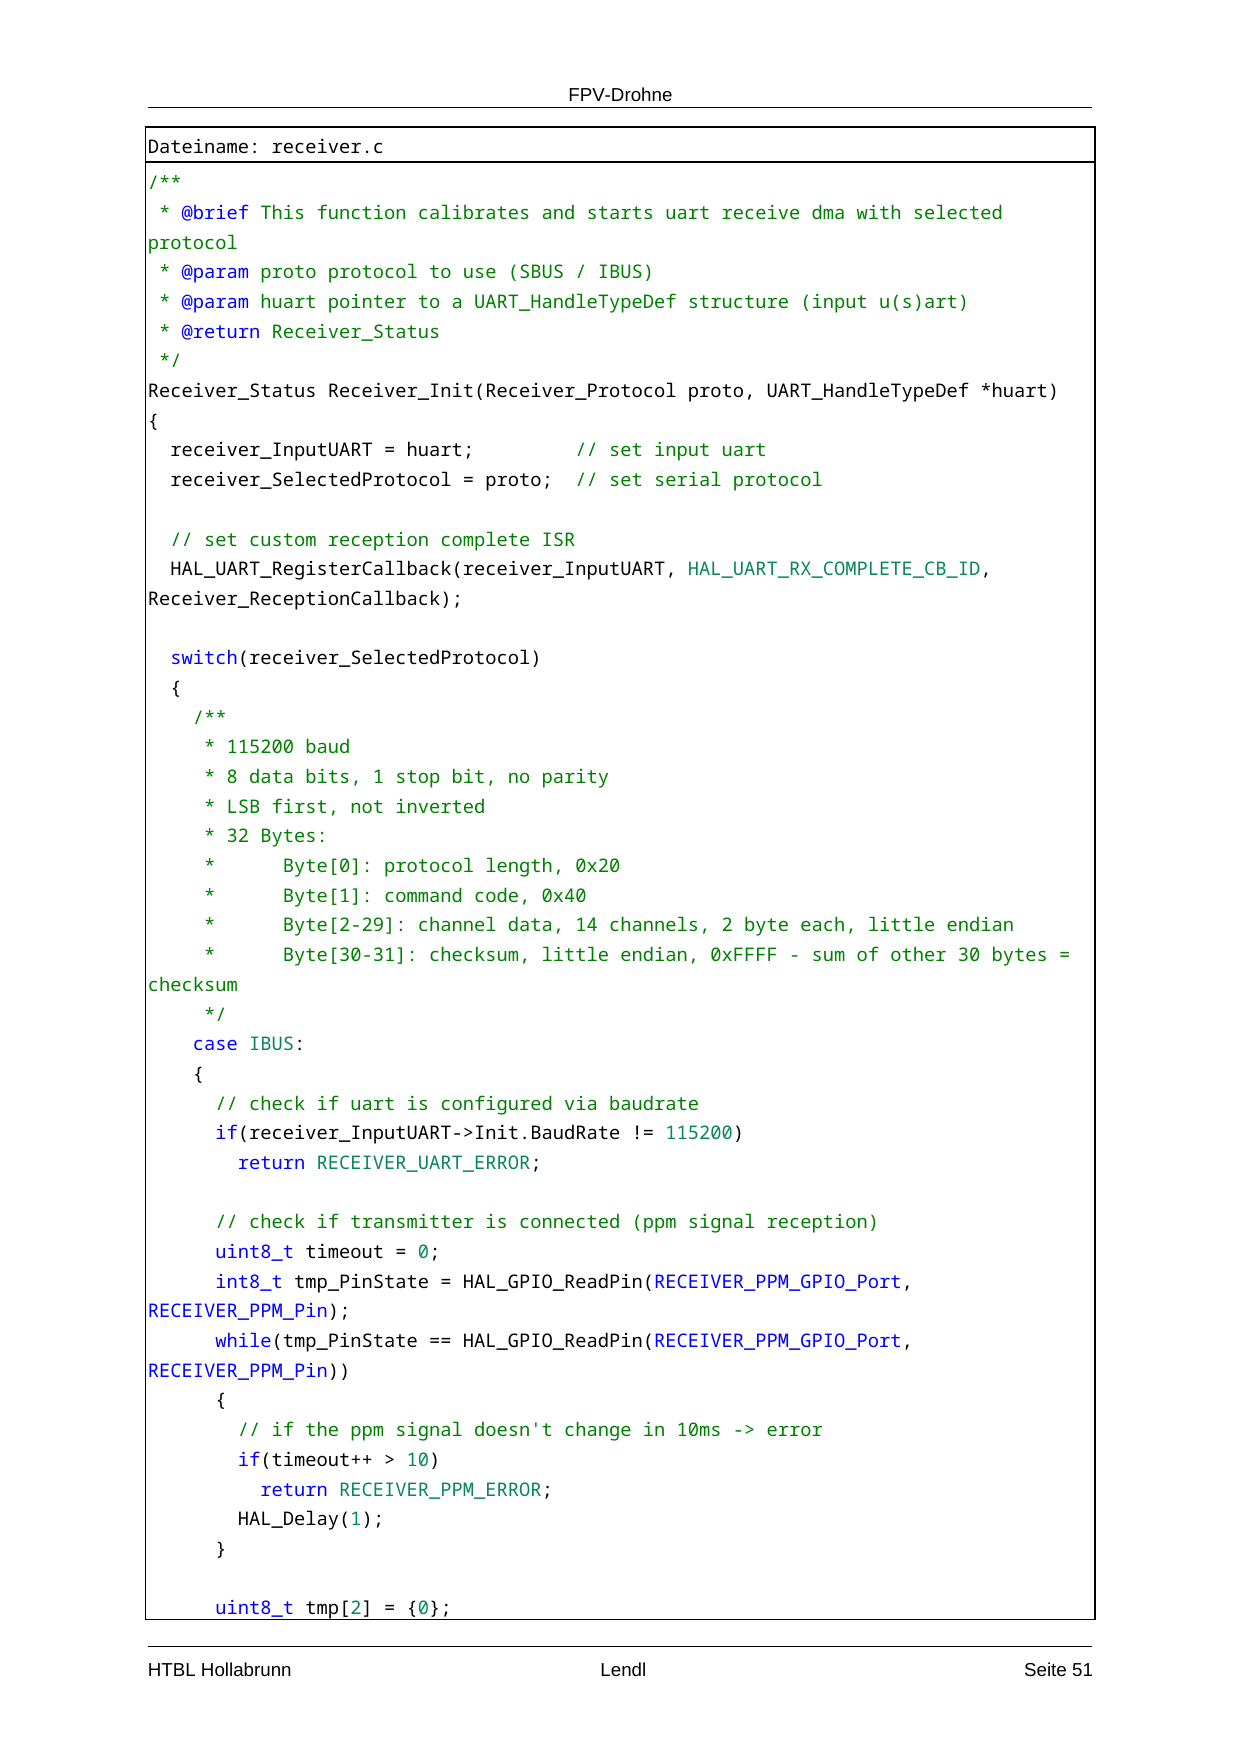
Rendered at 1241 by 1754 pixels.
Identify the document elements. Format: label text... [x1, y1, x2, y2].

text receiver_SelectedProtocol = proto; // set serial protocol [148, 462, 1092, 492]
text return RECEIVER_UART_ERROR; [148, 1145, 1092, 1175]
text */ [148, 343, 1092, 373]
text // if the ppm signal doesn't change in 10ms -> error [148, 1412, 1092, 1442]
text // check if transmitter is connected (ppm signal reception) [148, 1204, 1092, 1234]
text uint8_t tmp[2] = {0}; [148, 1590, 1092, 1619]
text */ [148, 997, 1092, 1026]
text * 32 Bytes: [148, 818, 1092, 848]
text // check if uart is configured via baudrate [148, 1086, 1092, 1115]
text Receiver_Status Receiver_Init(Receiver_Protocol proto, UART_HandleTypeDef *huart) [148, 373, 1092, 403]
text * Byte[2-29]: channel data, 14 channels, 2 byte each, little endian [148, 908, 1092, 937]
text /** [146, 163, 1094, 195]
text * Byte[0]: protocol length, 0x20 [148, 848, 1092, 878]
text } [148, 1531, 1092, 1561]
text if(timeout++ > 10) [148, 1442, 1092, 1472]
text int8_t tmp_PinState = HAL_GPIO_ReadPin(RECEIVER_PPM_GPIO_Port, RECEIVER_PPM_Pin); [148, 1264, 1092, 1323]
text * Byte[1]: command code, 0x40 [148, 878, 1092, 908]
text Dateiname: receiver.c [146, 128, 1094, 161]
text receiver_InputUART = huart; // set input uart [148, 433, 1092, 462]
text HAL_UART_RegisterCallback(receiver_InputUART, HAL_UART_RX_COMPLETE_CB_ID, Receiver_ReceptionCallback); [148, 551, 1092, 611]
text return RECEIVER_PPM_ERROR; [148, 1472, 1092, 1501]
text * 8 data bits, 1 stop bit, no parity [148, 759, 1092, 789]
text * LSB first, not inverted [148, 789, 1092, 818]
text while(tmp_PinState == HAL_GPIO_ReadPin(RECEIVER_PPM_GPIO_Port, RECEIVER_PPM_Pin)) [148, 1323, 1092, 1383]
text // set custom reception complete ISR [148, 522, 1092, 551]
text { [148, 670, 1092, 700]
text * @return Receiver_Status [148, 314, 1092, 343]
text HAL_Delay(1); [148, 1501, 1092, 1531]
text case IBUS: [148, 1026, 1092, 1056]
text { [148, 1383, 1092, 1412]
text * @param proto protocol to use (SBUS / IBUS) [148, 254, 1092, 284]
text * @param huart pointer to a UART_HandleTypeDef structure (input u(s)art) [148, 284, 1092, 314]
text { [148, 1056, 1092, 1086]
text /** [148, 700, 1092, 729]
text * @brief This function calibrates and starts uart receive dma with selected protocol [148, 195, 1092, 254]
text switch(receiver_SelectedProtocol) [148, 640, 1092, 670]
text if(receiver_InputUART->Init.BaudRate != 115200) [148, 1115, 1092, 1145]
text { [148, 403, 1092, 433]
text uint8_t timeout = 0; [148, 1234, 1092, 1264]
text * Byte[30-31]: checksum, little endian, 0xFFFF - sum of other 30 bytes = checksum [148, 937, 1092, 997]
text * 115200 baud [148, 729, 1092, 759]
